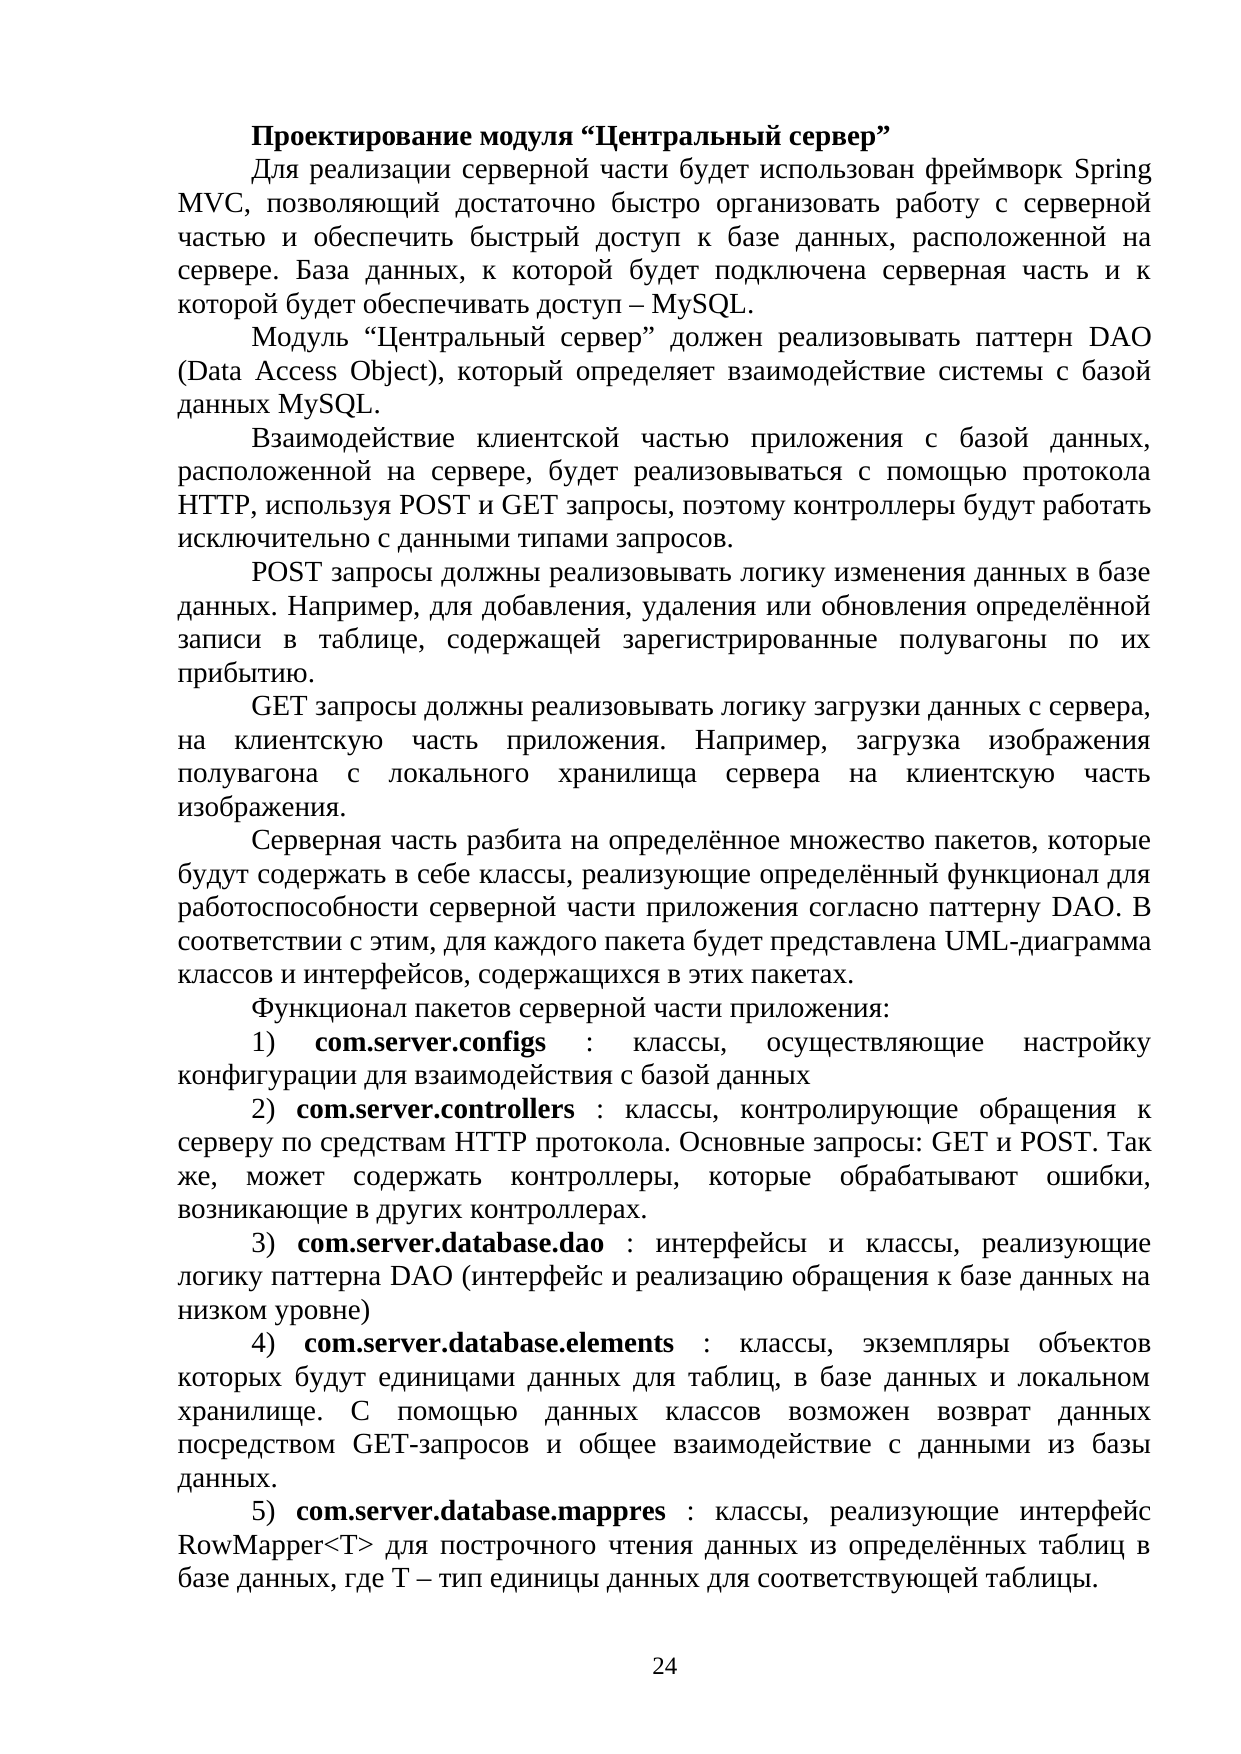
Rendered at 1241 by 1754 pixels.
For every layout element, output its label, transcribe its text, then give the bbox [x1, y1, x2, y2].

text Для реализации серверной части будет использован фреймворк Spring MVC, позволяющий достаточно быстро организовать работу с серверной частью и обеспечить быстрый доступ к базе данных, расположенной на сервере. База данных, к которой будет подключена серверная часть и к которой будет обеспечивать доступ – MySQL. [177, 152, 1152, 319]
text Функционал пакетов серверной части приложения: [177, 990, 1152, 1024]
text 4) com.server.database.elements : классы, экземпляры объектов которых будут единицами данных для таблиц, в базе данных и локальном хранилище. С помощью данных классов возможен возврат данных посредством GET-запросов и общее взаимодействие с данными из базы данных. [177, 1326, 1152, 1493]
text Серверная часть разбита на определённое множество пакетов, которые будут содержать в себе классы, реализующие определённый функционал для работоспособности серверной части приложения согласно паттерну DAO. В соответствии с этим, для каждого пакета будет представлена UML-диаграмма классов и интерфейсов, содержащихся в этих пакетах. [177, 822, 1152, 990]
text POST запросы должны реализовывать логику изменения данных в базе данных. Например, для добавления, удаления или обновления определённой записи в таблице, содержащей зарегистрированные полувагоны по их прибытию. [177, 554, 1152, 688]
text GET запросы должны реализовывать логику загрузки данных с сервера, на клиентскую часть приложения. Например, загрузка изображения полувагона с локального хранилища сервера на клиентскую часть изображения. [177, 688, 1152, 822]
text Проектирование модуля “Центральный сервер” [177, 118, 1152, 152]
text 5) com.server.database.mappres : классы, реализующие интерфейс RowMapper<T> для построчного чтения данных из определённых таблиц в базе данных, где T – тип единицы данных для соответствующей таблицы. [177, 1493, 1152, 1594]
text Модуль “Центральный сервер” должен реализовывать паттерн DAO (Data Access Object), который определяет взаимодействие системы с базой данных MySQL. [177, 319, 1152, 420]
text Взаимодействие клиентской частью приложения с базой данных, расположенной на сервере, будет реализовываться с помощью протокола HTTP, используя POST и GET запросы, поэтому контроллеры будут работать исключительно с данными типами запросов. [177, 420, 1152, 554]
text 1) com.server.configs : классы, осуществляющие настройку конфигурации для взаимодействия с базой данных [177, 1024, 1152, 1091]
text 2) com.server.controllers : классы, контролирующие обращения к серверу по средствам HTTP протокола. Основные запросы: GET и POST. Так же, может содержать контроллеры, которые обрабатывают ошибки, возникающие в других контроллерах. [177, 1091, 1152, 1225]
text 3) com.server.database.dao : интерфейсы и классы, реализующие логику паттерна DAO (интерфейс и реализацию обращения к базе данных на низком уровне) [177, 1225, 1152, 1326]
